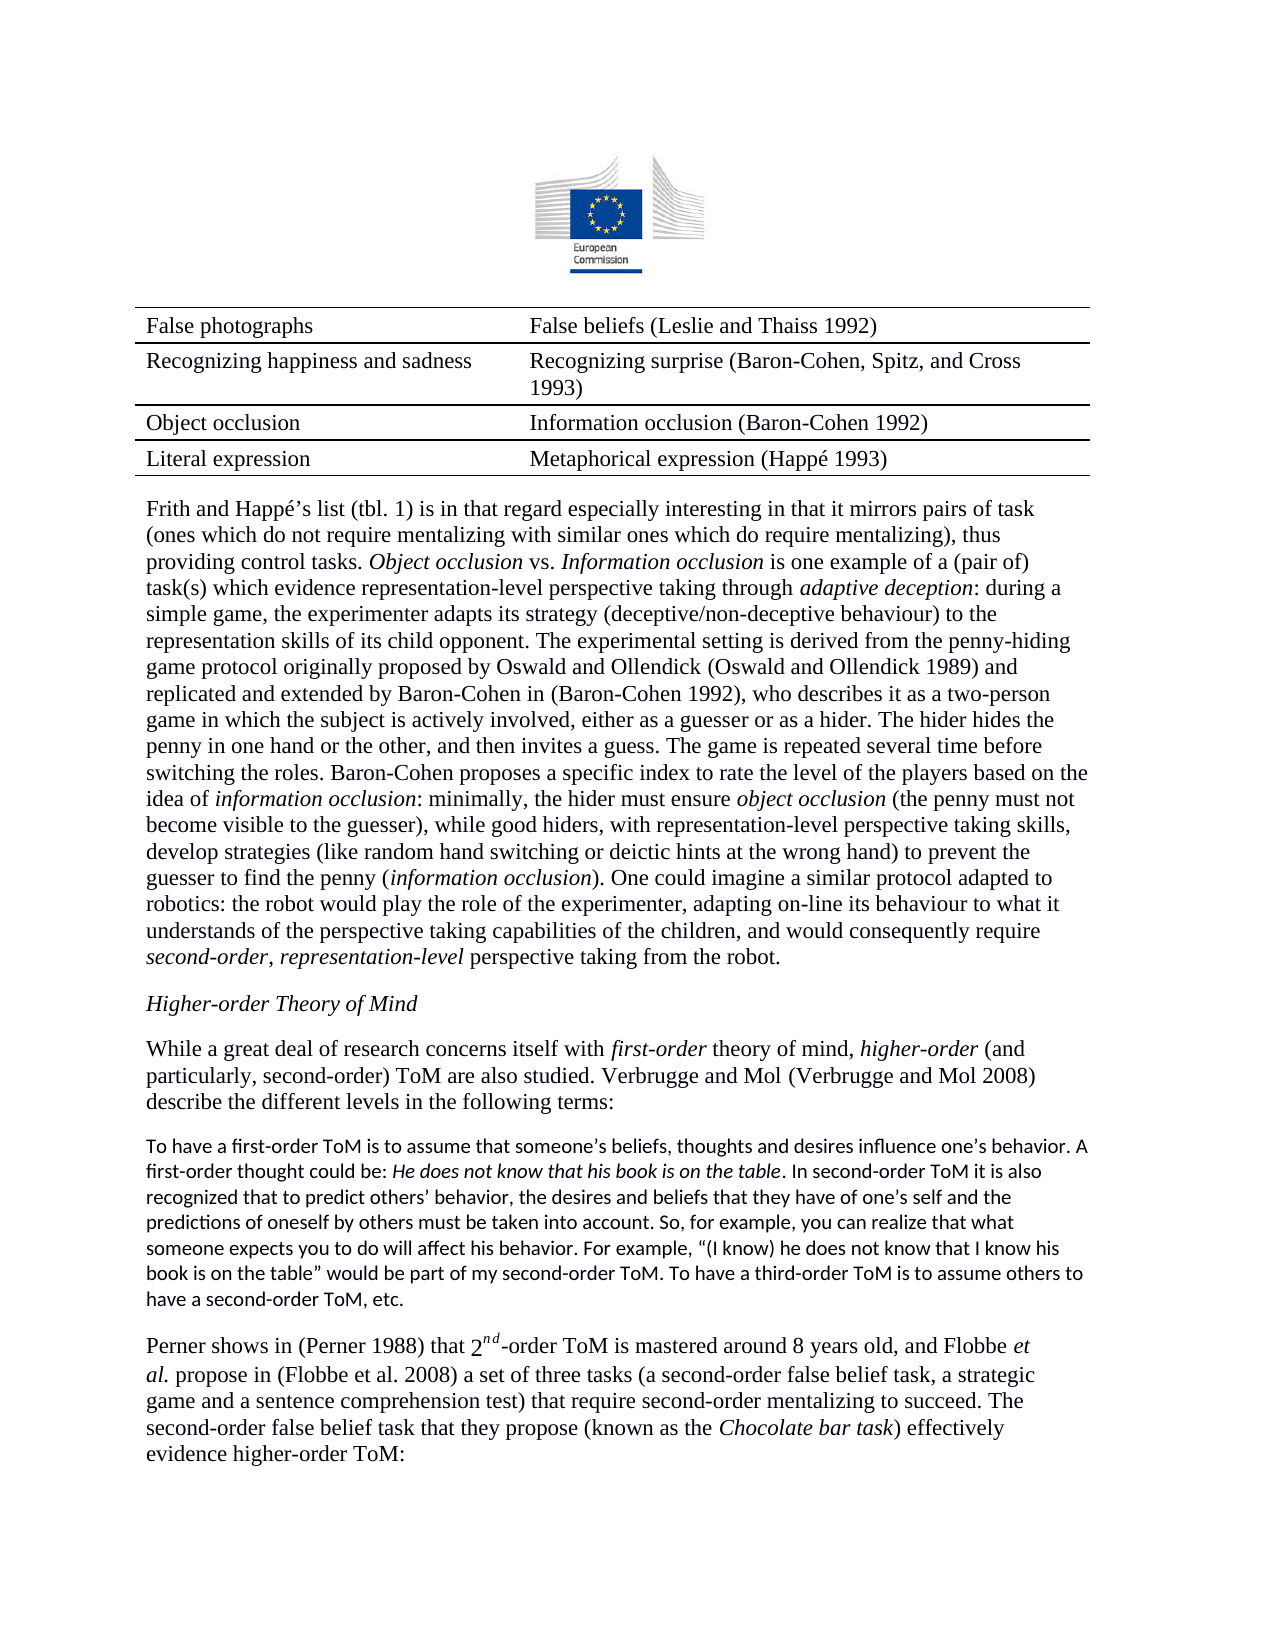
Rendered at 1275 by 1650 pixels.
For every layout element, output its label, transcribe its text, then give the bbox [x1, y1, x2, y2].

table_cell Literal expression [135, 441, 518, 475]
picture [491, 150, 745, 278]
subtitle Higher-order Theory of Mind [146, 990, 1090, 1017]
table_cell False photographs [135, 308, 518, 342]
text Frith and Happé’s list (tbl. 1) is in that regard especially interesting in that it mirrors pairs of task (ones which do not require mentalizing with similar ones which do require mentalizing), thus providing control tasks. Object occlusion vs. Information occlusion is one example of a (pair of) task(s) which evidence representation-level perspective taking through adaptive deception: during a simple game, the experimenter adapts its strategy (deceptive/non-deceptive behaviour) to the representation skills of its child opponent. The experimental setting is derived from the penny-hiding game protocol originally proposed by Oswald and Ollendick (Oswald and Ollendick 1989) and replicated and extended by Baron-Cohen in (Baron-Cohen 1992), who describes it as a two-person game in which the subject is actively involved, either as a guesser or as a hider. The hider hides the penny in one hand or the other, and then invites a guess. The game is repeated several time before switching the roles. Baron-Cohen proposes a specific index to rate the level of the players based on the idea of information occlusion: minimally, the hider must ensure object occlusion (the penny must not become visible to the guesser), while good hiders, with representation-level perspective taking skills, develop strategies (like random hand switching or deictic hints at the wrong hand) to prevent the guesser to find the penny (information occlusion). One could imagine a similar protocol adapted to robotics: the robot would play the role of the experimenter, adapting on-line its behaviour to what it understands of the perspective taking capabilities of the children, and would consequently require second-order, representation-level perspective taking from the robot. [146, 495, 1090, 969]
table_cell Information occlusion (Baron-Cohen 1992) [518, 406, 1090, 439]
text Perner shows in (Perner 1988) that -order ToM is mastered around 8 years old, and Flobbe et al. propose in (Flobbe et al. 2008) a set of three tasks (a second-order false belief task, a strategic game and a sentence comprehension test) that require second-order mentalizing to succeed. The second-order false belief task that they propose (known as the Chocolate bar task) effectively evidence higher-order ToM: [146, 1330, 1090, 1466]
text While a great deal of research concerns itself with first-order theory of mind, higher-order (and particularly, second-order) ToM are also studied. Verbrugge and Mol (Verbrugge and Mol 2008) describe the different levels in the following terms: [146, 1035, 1090, 1114]
table_cell Object occlusion [135, 406, 518, 439]
table_cell Recognizing surprise (Baron-Cohen, Spitz, and Cross 1993) [518, 344, 1090, 404]
table_cell Recognizing happiness and sadness [135, 344, 518, 404]
table_cell False beliefs (Leslie and Thaiss 1992) [518, 308, 1090, 342]
table_cell Metaphorical expression (Happé 1993) [518, 441, 1090, 475]
text To have a first-order ToM is to assume that someone’s beliefs, thoughts and desires influence one’s behavior. A first-order thought could be: He does not know that his book is on the table. In second-order ToM it is also recognized that to predict others’ behavior, the desires and beliefs that they have of one’s self and the predictions of oneself by others must be taken into account. So, for example, you can realize that what someone expects you to do will affect his behavior. For example, “(I know) he does not know that I know his book is on the table” would be part of my second-order ToM. To have a third-order ToM is to assume others to have a second-order ToM, etc. [146, 1133, 1090, 1311]
